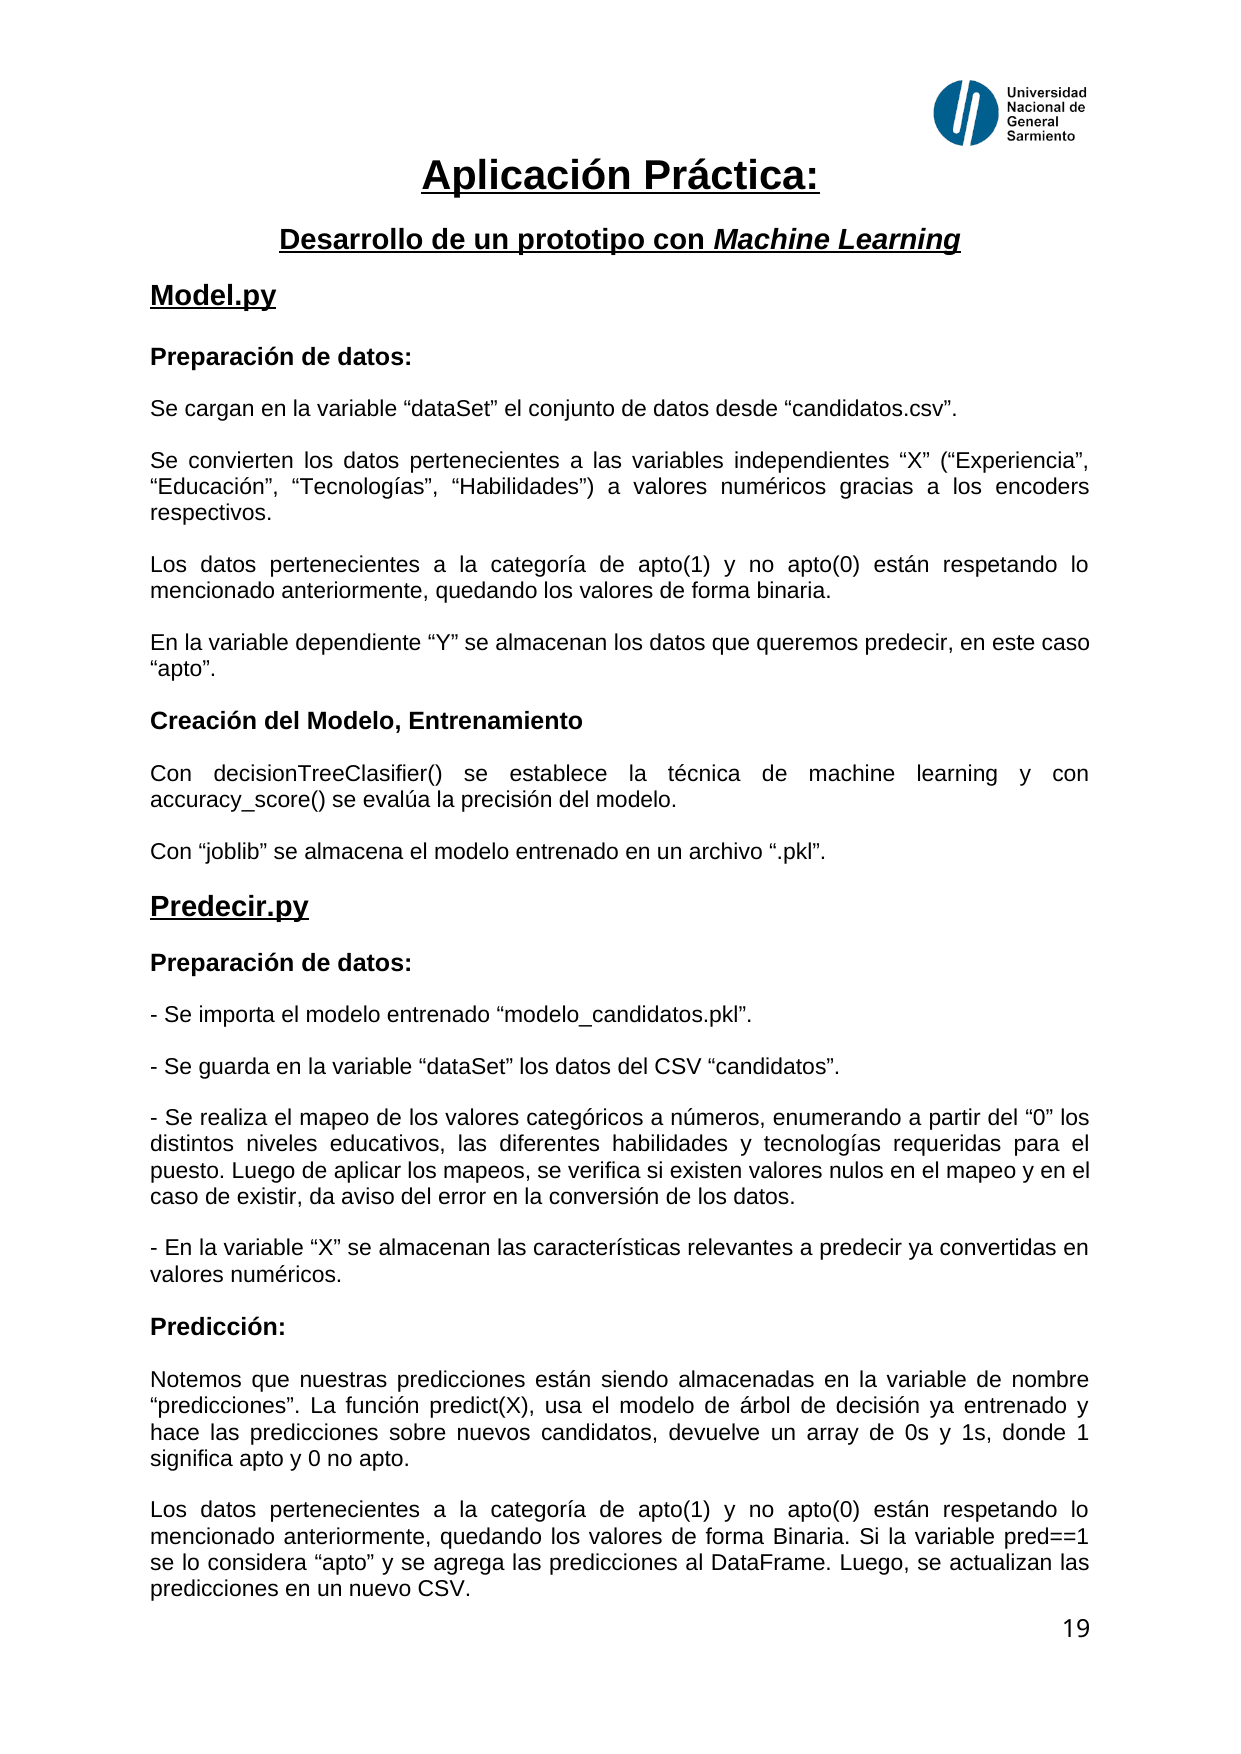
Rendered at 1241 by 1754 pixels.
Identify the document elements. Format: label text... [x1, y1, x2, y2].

text - Se importa el modelo entrenado “modelo_candidatos.pkl”. [150, 1001, 1090, 1028]
text - Se guarda en la variable “dataSet” los datos del CSV “candidatos”. [150, 1053, 1090, 1079]
text Se cargan en la variable “dataSet” el conjunto de datos desde “candidatos.csv”. [150, 395, 1090, 422]
text Se convierten los datos pertenecientes a las variables independientes “X” (“Experiencia”, “Educación”, “Tecnologías”, “Habilidades”) a valores numéricos gracias a los encoders respectivos. [150, 447, 1090, 526]
text En la variable dependiente “Y” se almacenan los datos que queremos predecir, en este caso “apto”. [150, 628, 1090, 681]
text Preparación de datos: [150, 342, 1090, 370]
text Con decisionTreeClasifier() se establece la técnica de machine learning y con accuracy_score() se evalúa la precisión del modelo. [150, 760, 1090, 813]
text Los datos pertenecientes a la categoría de apto(1) y no apto(0) están respetando lo mencionado anteriormente, quedando los valores de forma binaria. [150, 551, 1090, 603]
text Con “joblib” se almacena el modelo entrenado en un archivo “.pkl”. [150, 838, 1090, 864]
text Model.py [150, 278, 1090, 311]
text Predecir.py [150, 889, 1090, 922]
text Desarrollo de un prototipo con Machine Learning [150, 222, 1090, 256]
text - Se realiza el mapeo de los valores categóricos a números, enumerando a partir del “0” los distintos niveles educativos, las diferentes habilidades y tecnologías requeridas para el puesto. Luego de aplicar los mapeos, se verifica si existen valores nulos en el mapeo y en el caso de existir, da aviso del error en la conversión de los datos. [150, 1104, 1090, 1209]
text Aplicación Práctica: [150, 150, 1090, 198]
text Los datos pertenecientes a la categoría de apto(1) y no apto(0) están respetando lo mencionado anteriormente, quedando los valores de forma Binaria. Si la variable pred==1 se lo considera “apto” y se agrega las predicciones al DataFrame. Luego, se actualizan las predicciones en un nuevo CSV. [150, 1496, 1090, 1602]
text Notemos que nuestras predicciones están siendo almacenadas en la variable de nombre “predicciones”. La función predict(X), usa el modelo de árbol de decisión ya entrenado y hace las predicciones sobre nuevos candidatos, devuelve un array de 0s y 1s, donde 1 significa apto y 0 no apto. [150, 1366, 1090, 1471]
text Creación del Modelo, Entrenamiento [150, 706, 1090, 735]
text Preparación de datos: [150, 947, 1090, 976]
text - En la variable “X” se almacenan las características relevantes a predecir ya convertidas en valores numéricos. [150, 1234, 1090, 1287]
picture [931, 75, 1091, 149]
text Predicción: [150, 1312, 1090, 1341]
